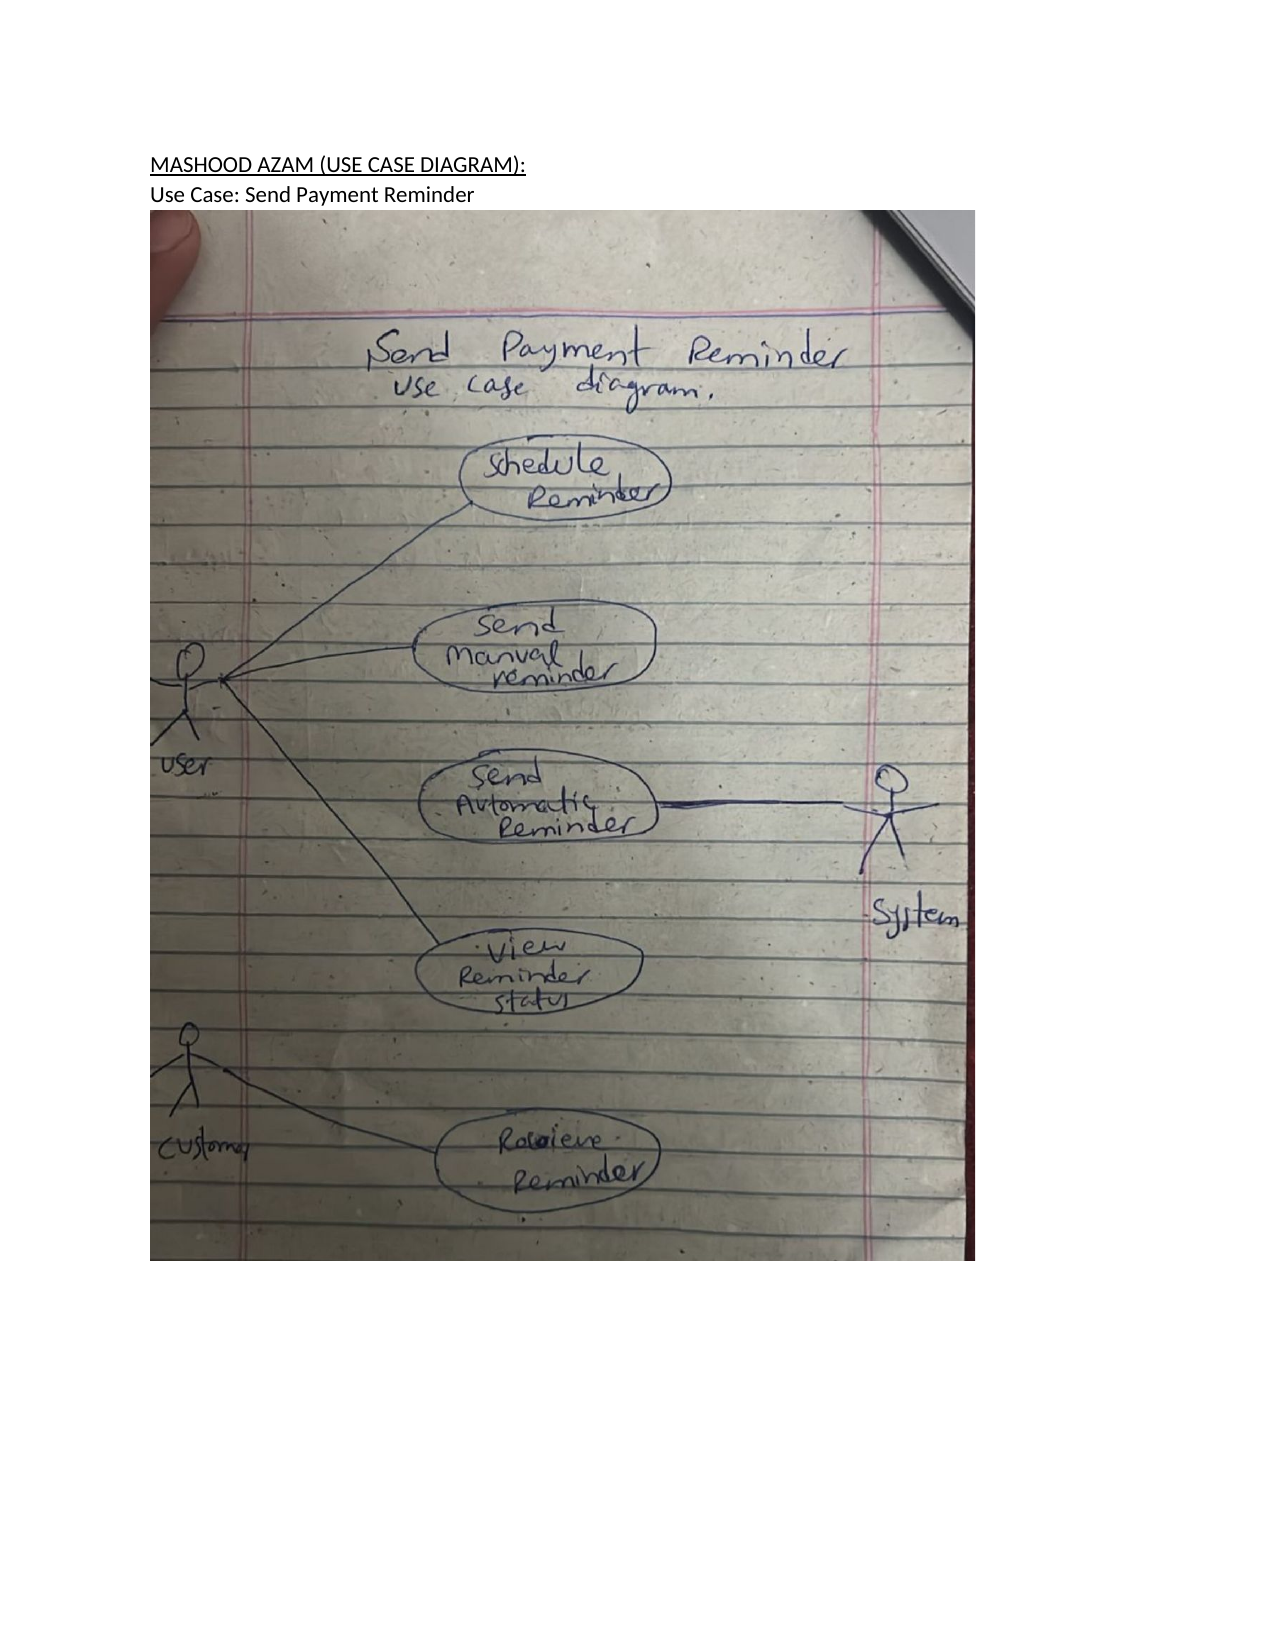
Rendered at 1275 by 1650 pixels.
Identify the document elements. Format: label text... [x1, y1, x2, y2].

picture [150, 210, 976, 1261]
